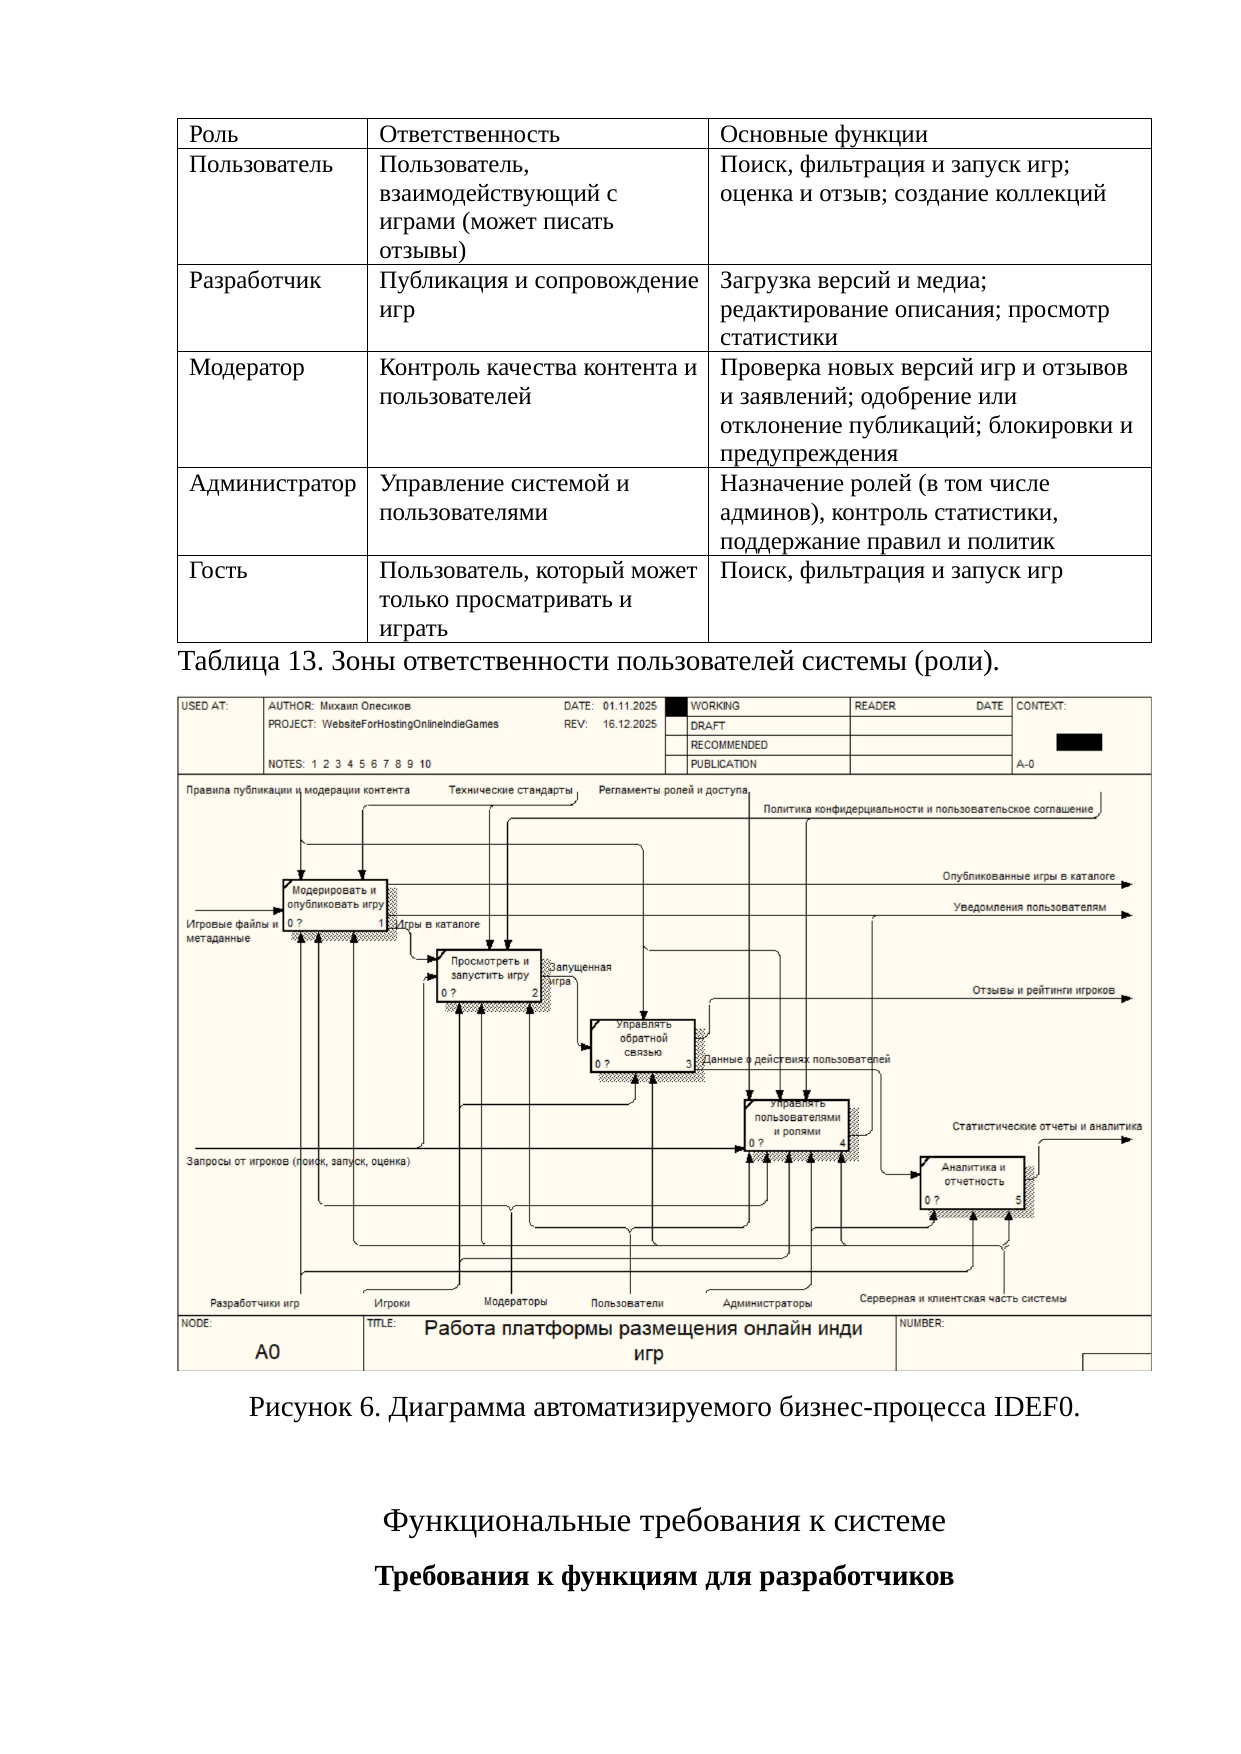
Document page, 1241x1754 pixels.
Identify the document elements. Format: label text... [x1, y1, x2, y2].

table_cell Загрузка версий и медиа; редактирование описания; просмотр статистики [709, 265, 1151, 351]
table_cell Администратор [178, 468, 367, 554]
text Таблица 13. Зоны ответственности пользователей системы (роли). [177, 643, 1152, 676]
table_cell Поиск, фильтрация и запуск игр [709, 556, 1151, 642]
table_cell Контроль качества контента и пользователей [368, 352, 708, 467]
text Функциональные требования к системе [177, 1500, 1152, 1538]
table_cell Модератор [178, 352, 367, 467]
text Рисунок 6. Диаграмма автоматизируемого бизнес-процесса IDEF0. [177, 1389, 1152, 1423]
table_header Основные функции [709, 119, 1151, 148]
table_cell Пользователь, который может только просматривать и играть [368, 556, 708, 642]
text Требования к функциям для разработчиков [177, 1558, 1152, 1592]
table_header Ответственность [368, 119, 708, 148]
table_cell Поиск, фильтрация и запуск игр; оценка и отзыв; создание коллекций [709, 149, 1151, 264]
table_cell Пользователь [178, 149, 367, 264]
table_cell Назначение ролей (в том числе админов), контроль статистики, поддержание правил и политик [709, 468, 1151, 554]
table_cell Гость [178, 556, 367, 642]
table_cell Разработчик [178, 265, 367, 351]
table_cell Проверка новых версий игр и отзывов и заявлений; одобрение или отклонение публикаций; блокировки и предупреждения [709, 352, 1151, 467]
table_header Роль [178, 119, 367, 148]
table_cell Управление системой и пользователями [368, 468, 708, 554]
table_cell Пользователь, взаимодействующий с играми (может писать отзывы) [368, 149, 708, 264]
picture [177, 695, 1152, 1371]
table_cell Публикация и сопровождение игр [368, 265, 708, 351]
